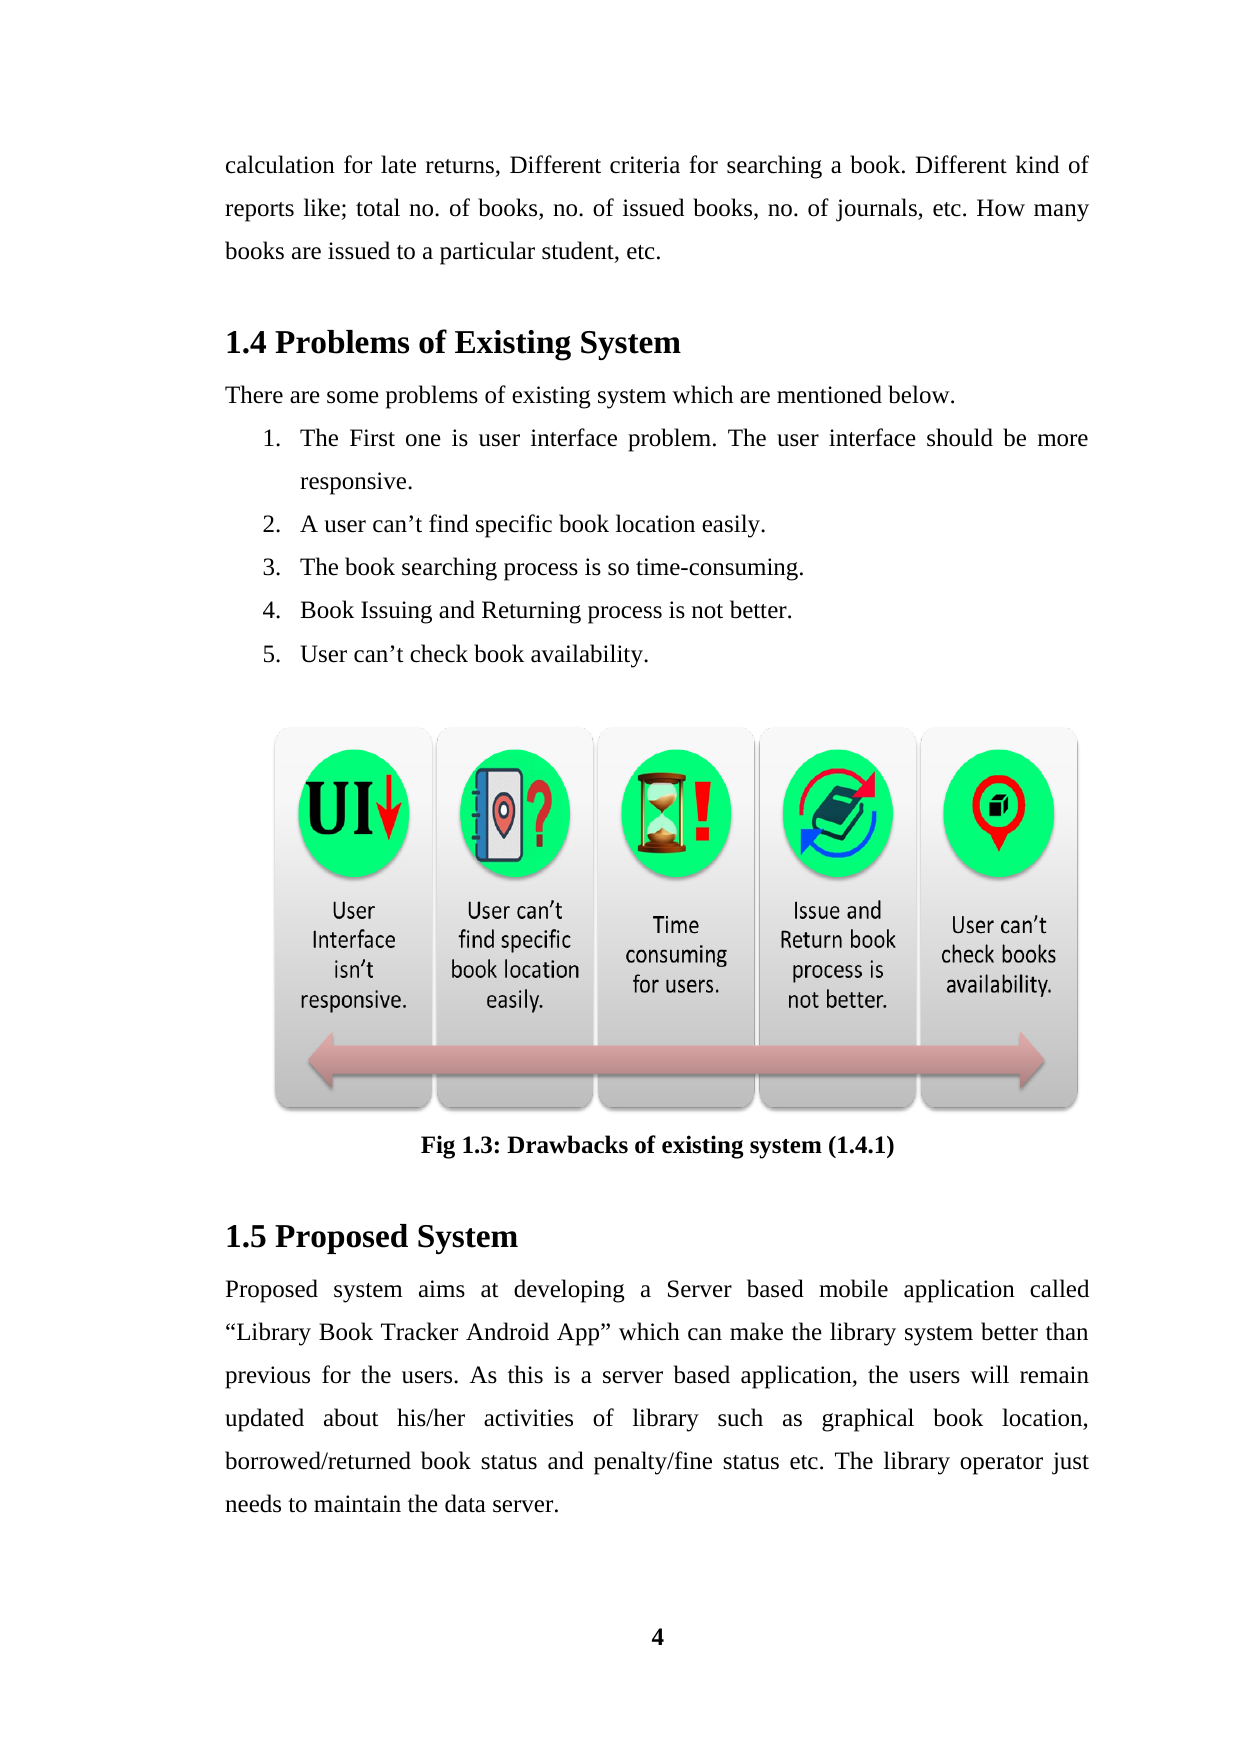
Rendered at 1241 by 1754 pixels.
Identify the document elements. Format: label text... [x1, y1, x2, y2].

list User can’t check book availability. [262, 639, 1090, 667]
list The book searching process is so time-consuming. [262, 552, 1090, 581]
text 1.4 Problems of Existing System [225, 322, 1090, 361]
picture [270, 725, 1082, 1116]
text Proposed system aims at developing a Server based mobile application called “Library Book Tracker Android App” which can make the library system better than previous for the users. As this is a server based application, the users will remain updated about his/her activities of library such as graphical book location, borrowed/returned book status and penalty/fine status etc. The library operator just needs to maintain the data server. [225, 1274, 1090, 1518]
text Fig 1.3: Drawbacks of existing system (1.4.1) [225, 1130, 1090, 1159]
list Book Issuing and Returning process is not better. [262, 596, 1090, 624]
text 1.5 Proposed System [225, 1216, 1090, 1254]
text There are some problems of existing system which are mentioned below. [225, 380, 1090, 409]
list The First one is user interface problem. The user interface should be more responsive. [262, 423, 1090, 495]
list A user can’t find specific book location easily. [262, 509, 1090, 538]
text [225, 150, 1090, 265]
